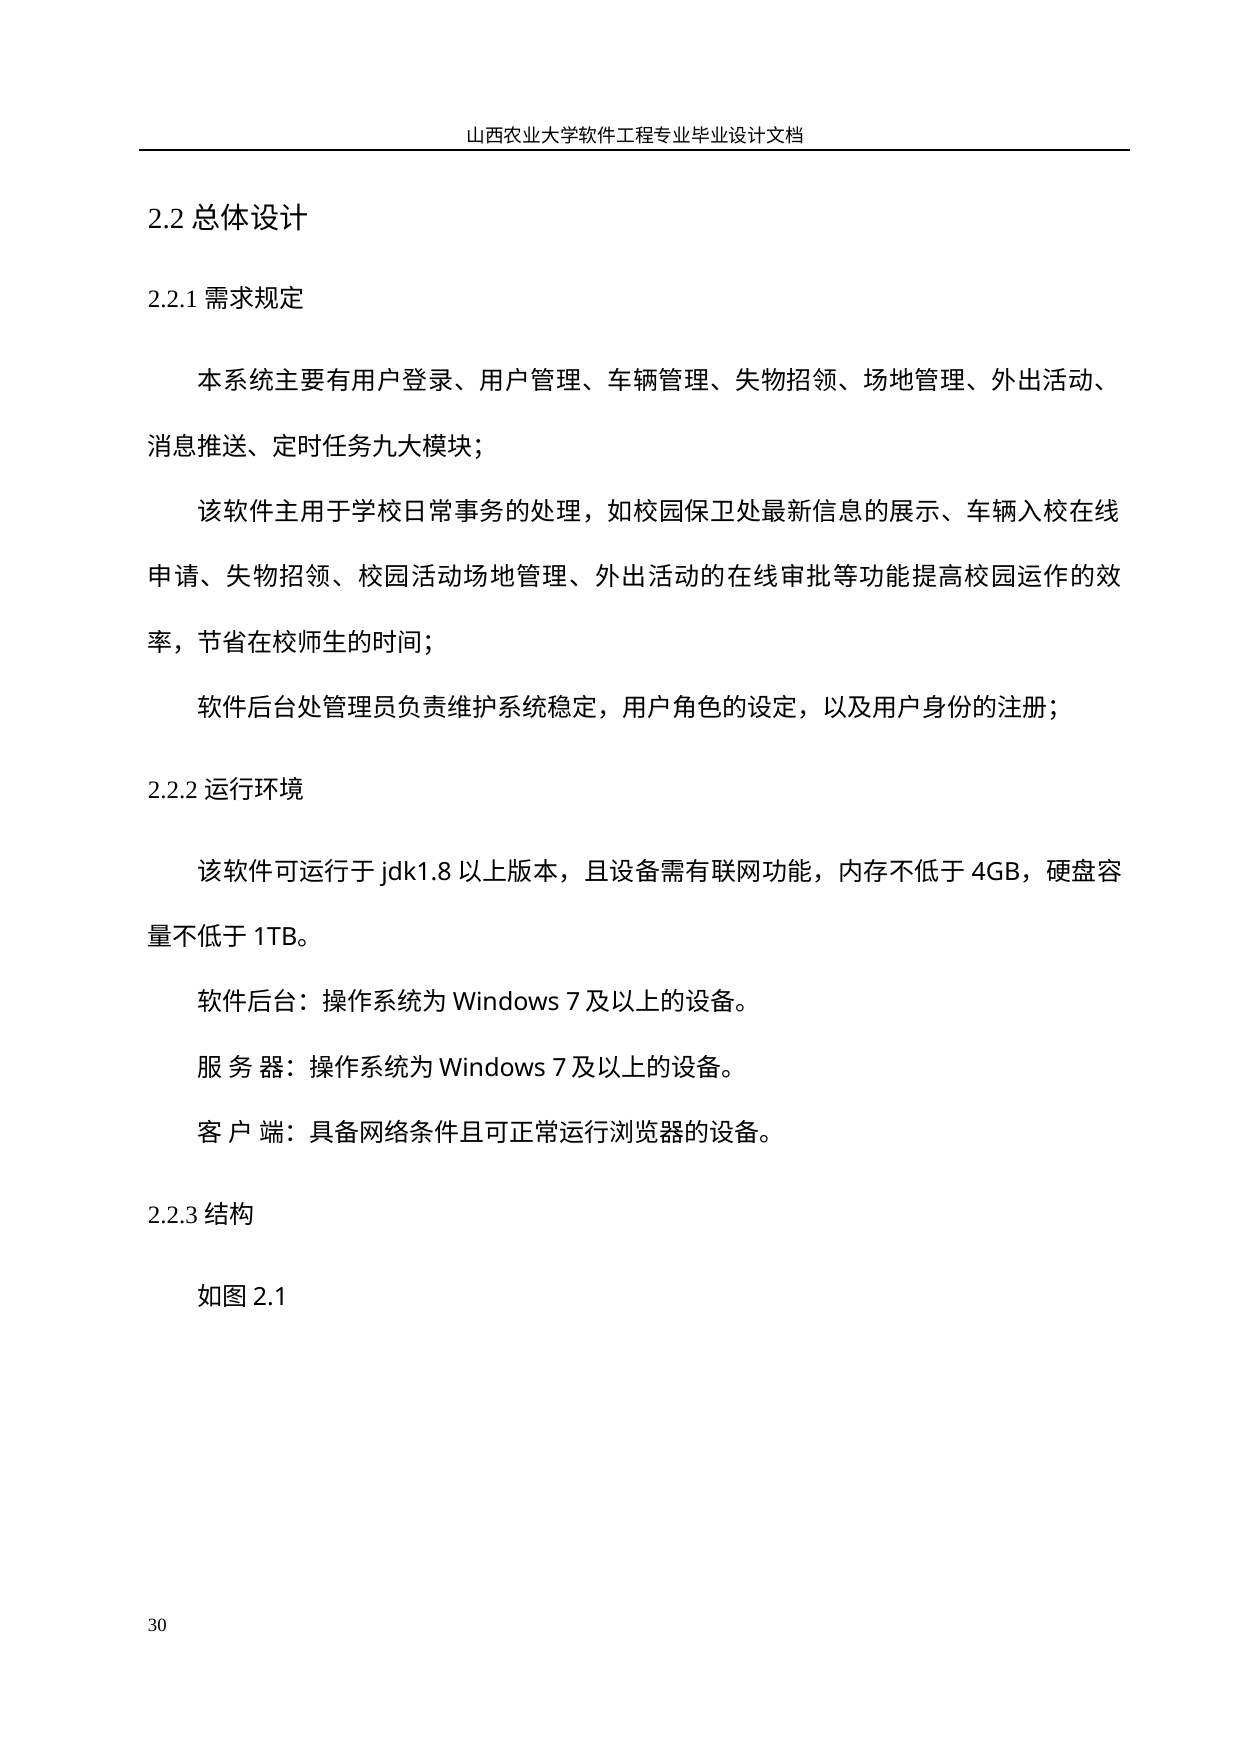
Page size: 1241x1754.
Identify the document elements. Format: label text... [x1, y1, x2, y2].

text 软件后台处管理员负责维护系统稳定，用户角色的设定，以及用户身份的注册； [148, 673, 1122, 738]
text 该软件可运行于jdk1.8以上版本，且设备需有联网功能，内存不低于4GB，硬盘容量不低于1TB。 [148, 836, 1122, 967]
text 本系统主要有用户登录、用户管理、车辆管理、失物招领、场地管理、外出活动、消息推送、定时任务九大模块； [148, 346, 1122, 477]
subtitle 2.2.1 需求规定 [148, 264, 1122, 330]
text 如图2.1 [148, 1261, 1122, 1327]
text 软件后台：操作系统为Windows 7及以上的设备。 [148, 967, 1122, 1033]
subtitle 2.2.2 运行环境 [148, 755, 1122, 820]
text 客 户 端：具备网络条件且可正常运行浏览器的设备。 [148, 1098, 1122, 1163]
text 服 务 器：操作系统为Windows 7及以上的设备。 [148, 1033, 1122, 1098]
subtitle 2.2.3 结构 [148, 1180, 1122, 1245]
subtitle 2.2 总体设计 [148, 183, 1122, 248]
text 该软件主用于学校日常事务的处理，如校园保卫处最新信息的展示、车辆入校在线申请、失物招领、校园活动场地管理、外出活动的在线审批等功能提高校园运作的效率，节省在校师生的时间； [148, 477, 1122, 673]
